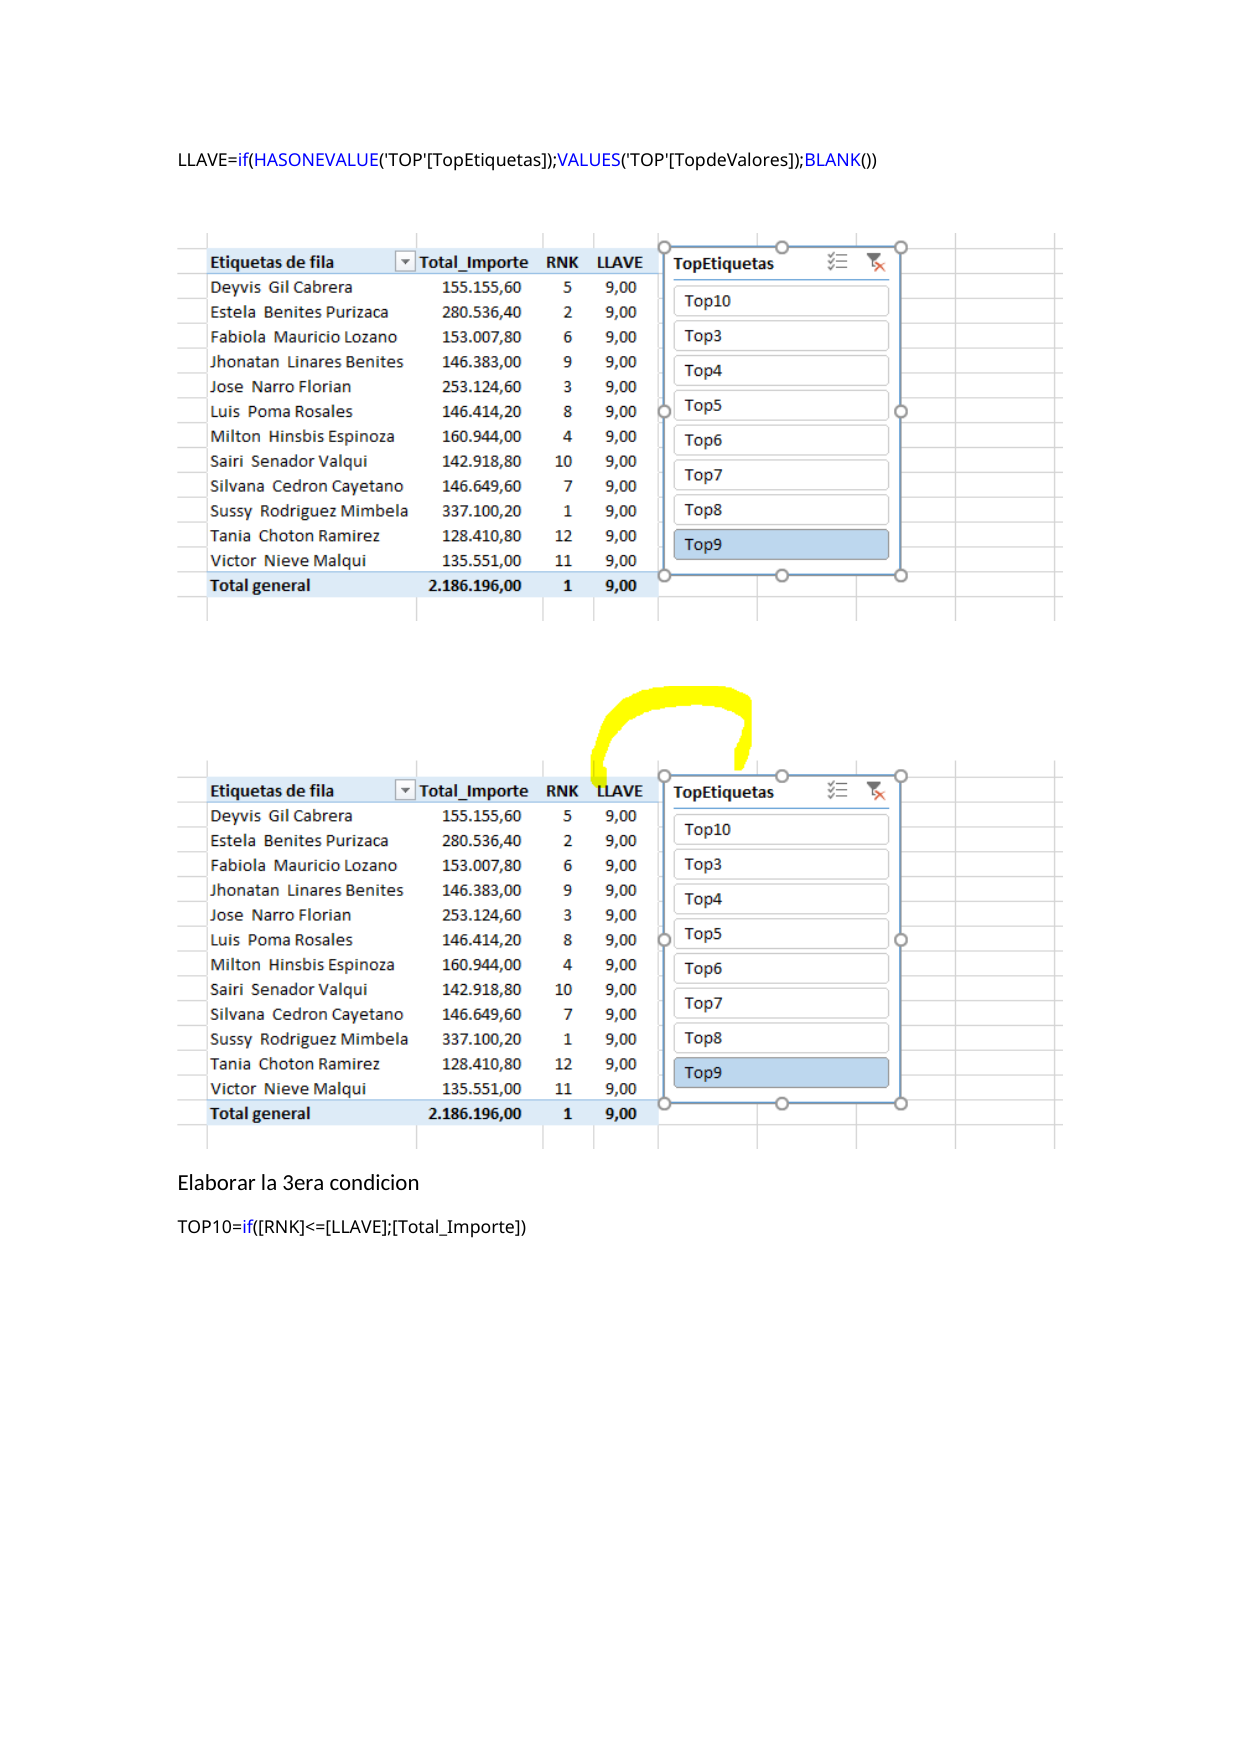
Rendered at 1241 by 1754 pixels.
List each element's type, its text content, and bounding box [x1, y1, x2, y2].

text TOP10=if([RNK]<=[LLAVE];[Total_Importe]) [177, 1214, 1063, 1239]
picture [177, 233, 1063, 621]
picture [177, 686, 1063, 1149]
text Elaborar la 3era condicion [177, 1168, 1063, 1196]
text LLAVE=if(HASONEVALUE('TOP'[TopEtiquetas]);VALUES('TOP'[TopdeValores]);BLANK()) [177, 148, 1063, 172]
